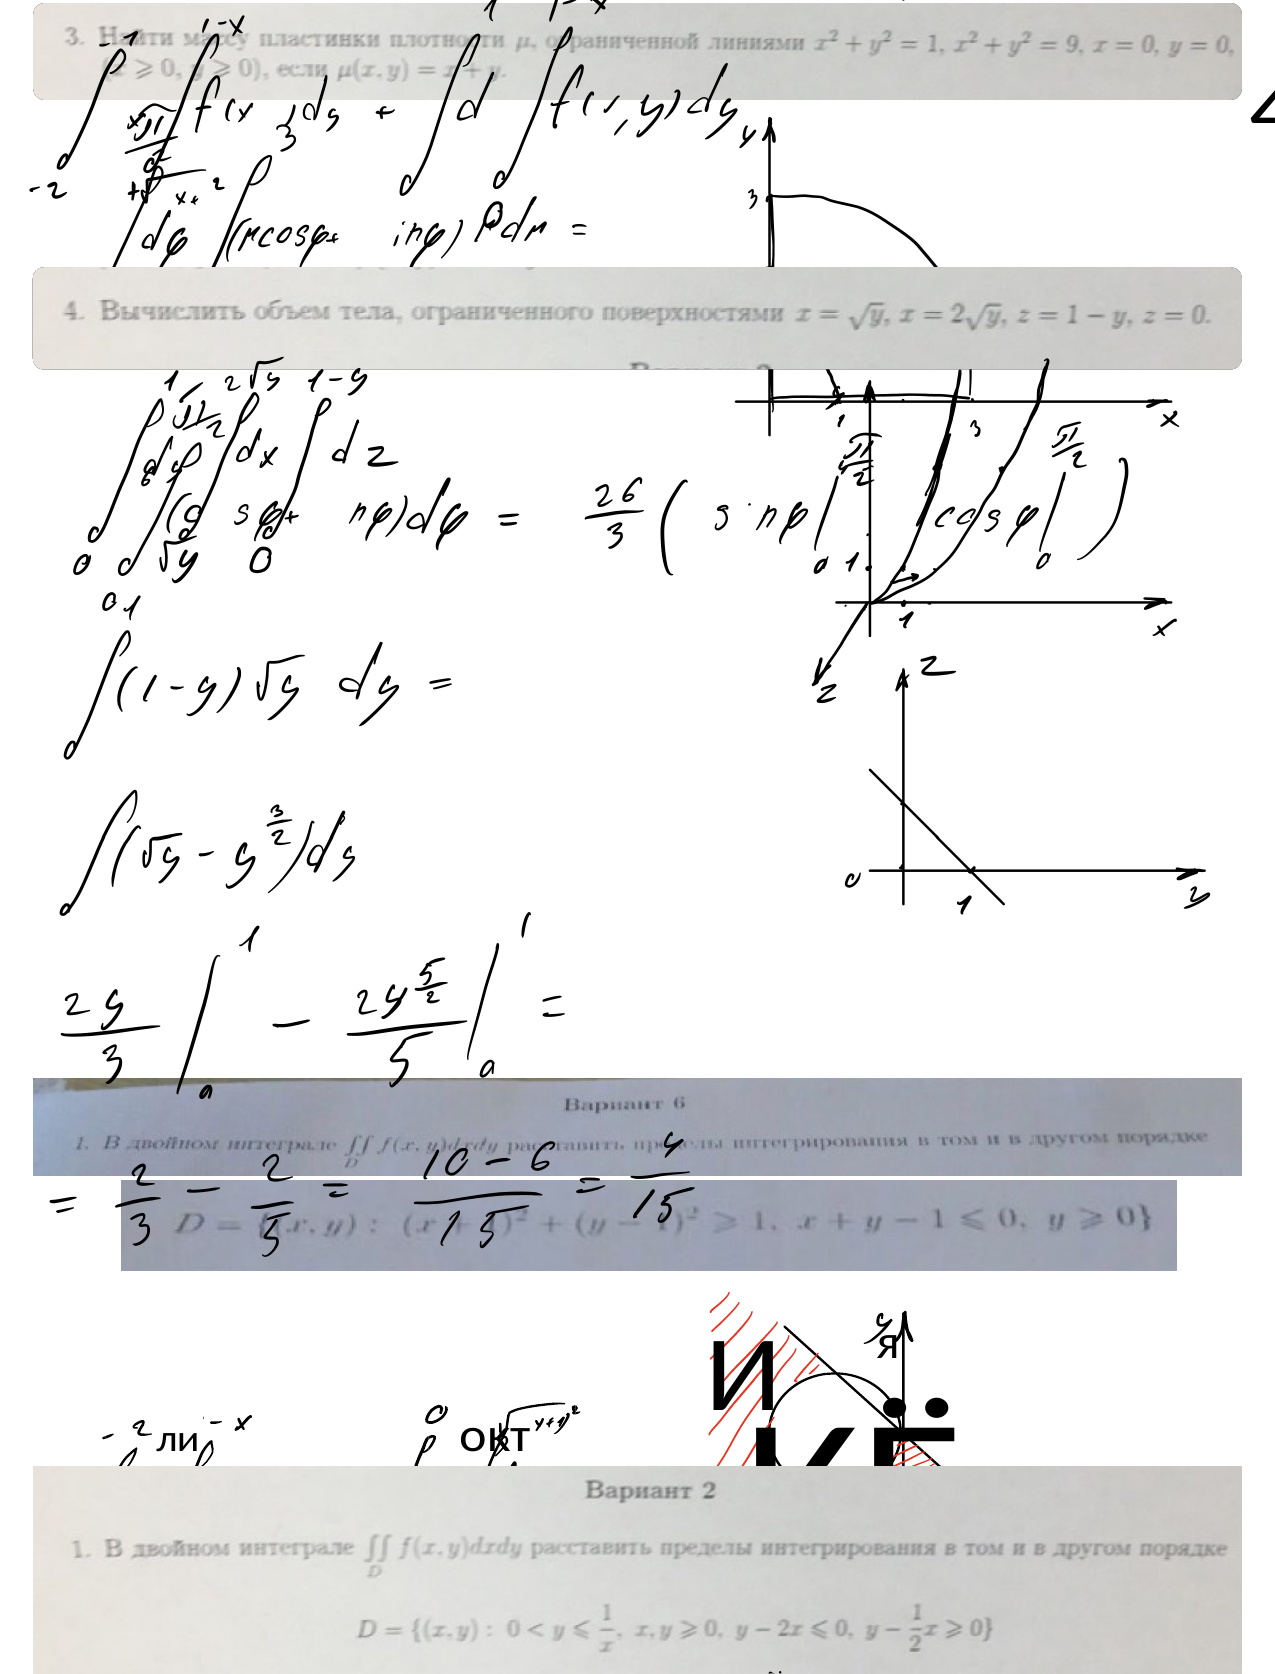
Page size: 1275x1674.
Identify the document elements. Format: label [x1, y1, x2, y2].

picture [33, 1466, 1242, 1674]
picture [28, 0, 1242, 1271]
